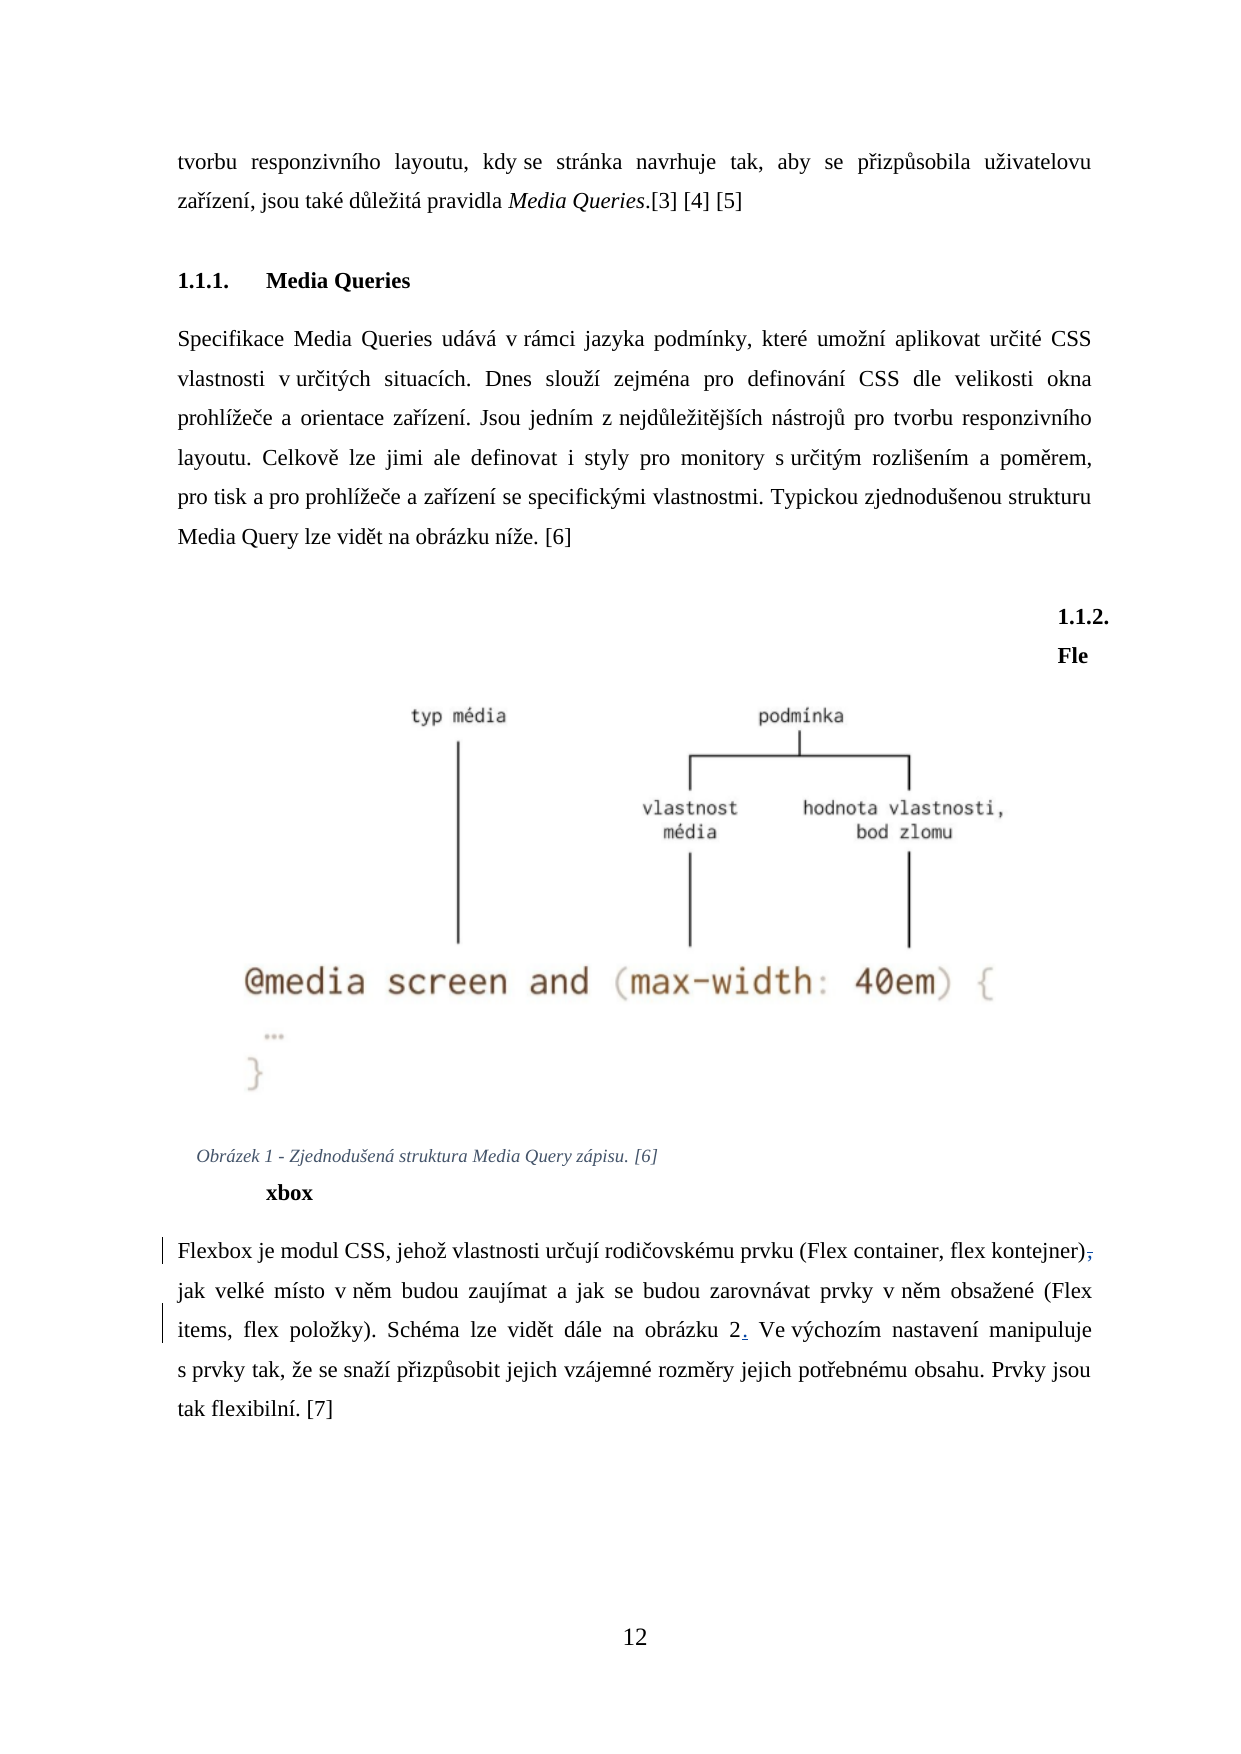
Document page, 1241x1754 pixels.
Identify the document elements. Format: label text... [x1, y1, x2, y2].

text Flexbox je modul CSS, jehož vlastnosti určují rodičovskému prvku (Flex container, flex kontejner) jak velké místo v něm budou zaujímat a jak se budou zarovnávat prvky v něm obsažené (Flex items, flex položky). Schéma lze vidět dále na obrázku 2 Ve výchozím nastavení manipuluje s prvky tak, že se snaží přizpůsobit jejich vzájemné rozměry jejich potřebnému obsahu. Prvky jsou tak flexibilní. [7] [177, 1237, 1092, 1422]
picture [177, 609, 1040, 1128]
text Specifikace Media Queries udává v rámci jazyka podmínky, které umožní aplikovat určité CSS vlastnosti v určitých situacích. Dnes slouží zejména pro definování CSS dle velikosti okna prohlížeče a orientace zařízení. Jsou jedním z nejdůležitějších nástrojů pro tvorbu responzivního layoutu. Celkově lze jimi ale definovat i styly pro monitory s určitým rozlišením a poměrem, pro tisk a pro prohlížeče a zařízení se specifickými vlastnostmi. Typickou zjednodušenou strukturu Media Query lze vidět na obrázku níže. [6] [177, 326, 1092, 549]
list Media Queries [177, 267, 1092, 294]
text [177, 148, 1092, 213]
